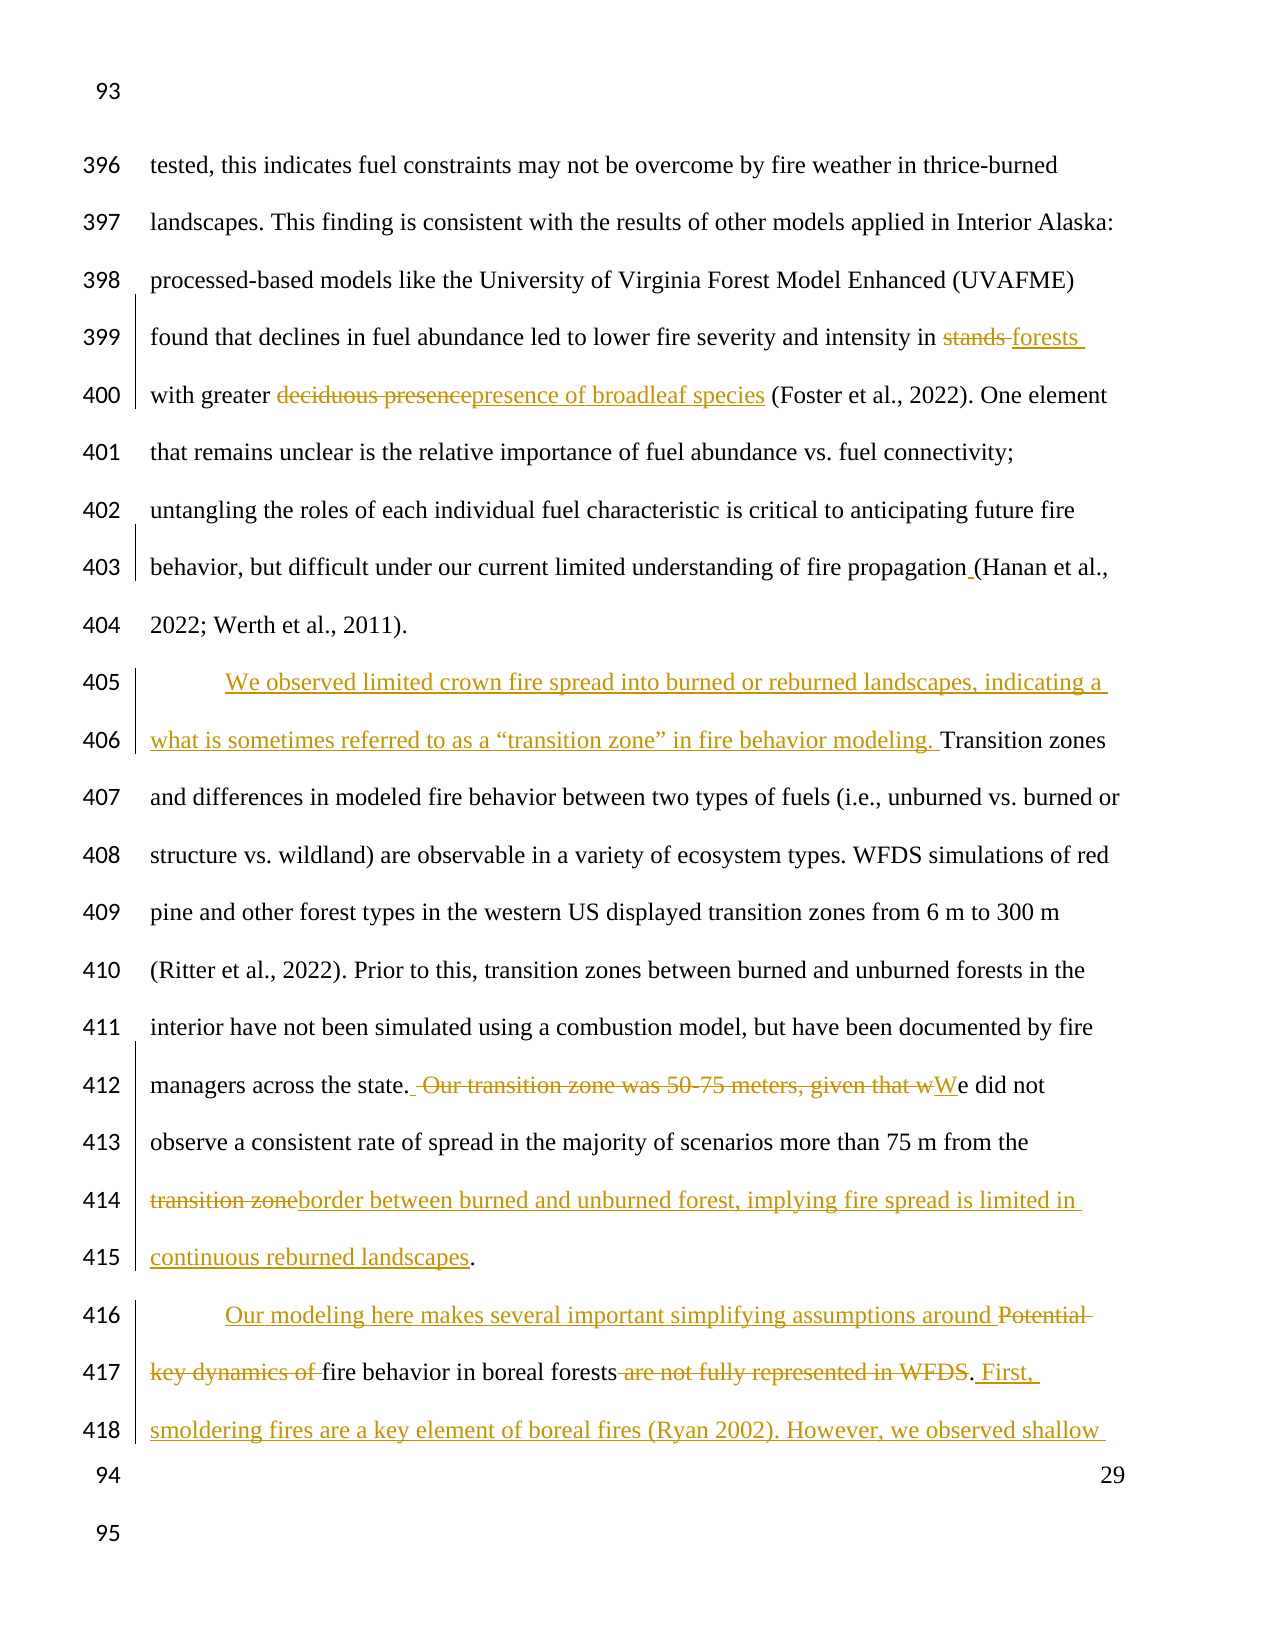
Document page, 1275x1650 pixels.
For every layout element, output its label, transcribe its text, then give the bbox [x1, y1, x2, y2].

text Transition zones and differences in modeled fire behavior between two types of fuels (i.e., unburned vs. burned or structure vs. wildland) are observable in a variety of ecosystem types. WFDS simulations of red pine and other forest types in the western US displayed transition zones from 6 m to 300 m (Ritter et al., 2022). Prior to this, transition zones between burned and unburned forests in the interior have not been simulated using a combustion model, but have been documented by fire managers across the state.e did not observe a consistent rate of spread in the majority of scenarios more than 75 m from the . [150, 667, 1125, 1271]
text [150, 1300, 1125, 1444]
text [150, 150, 1125, 639]
